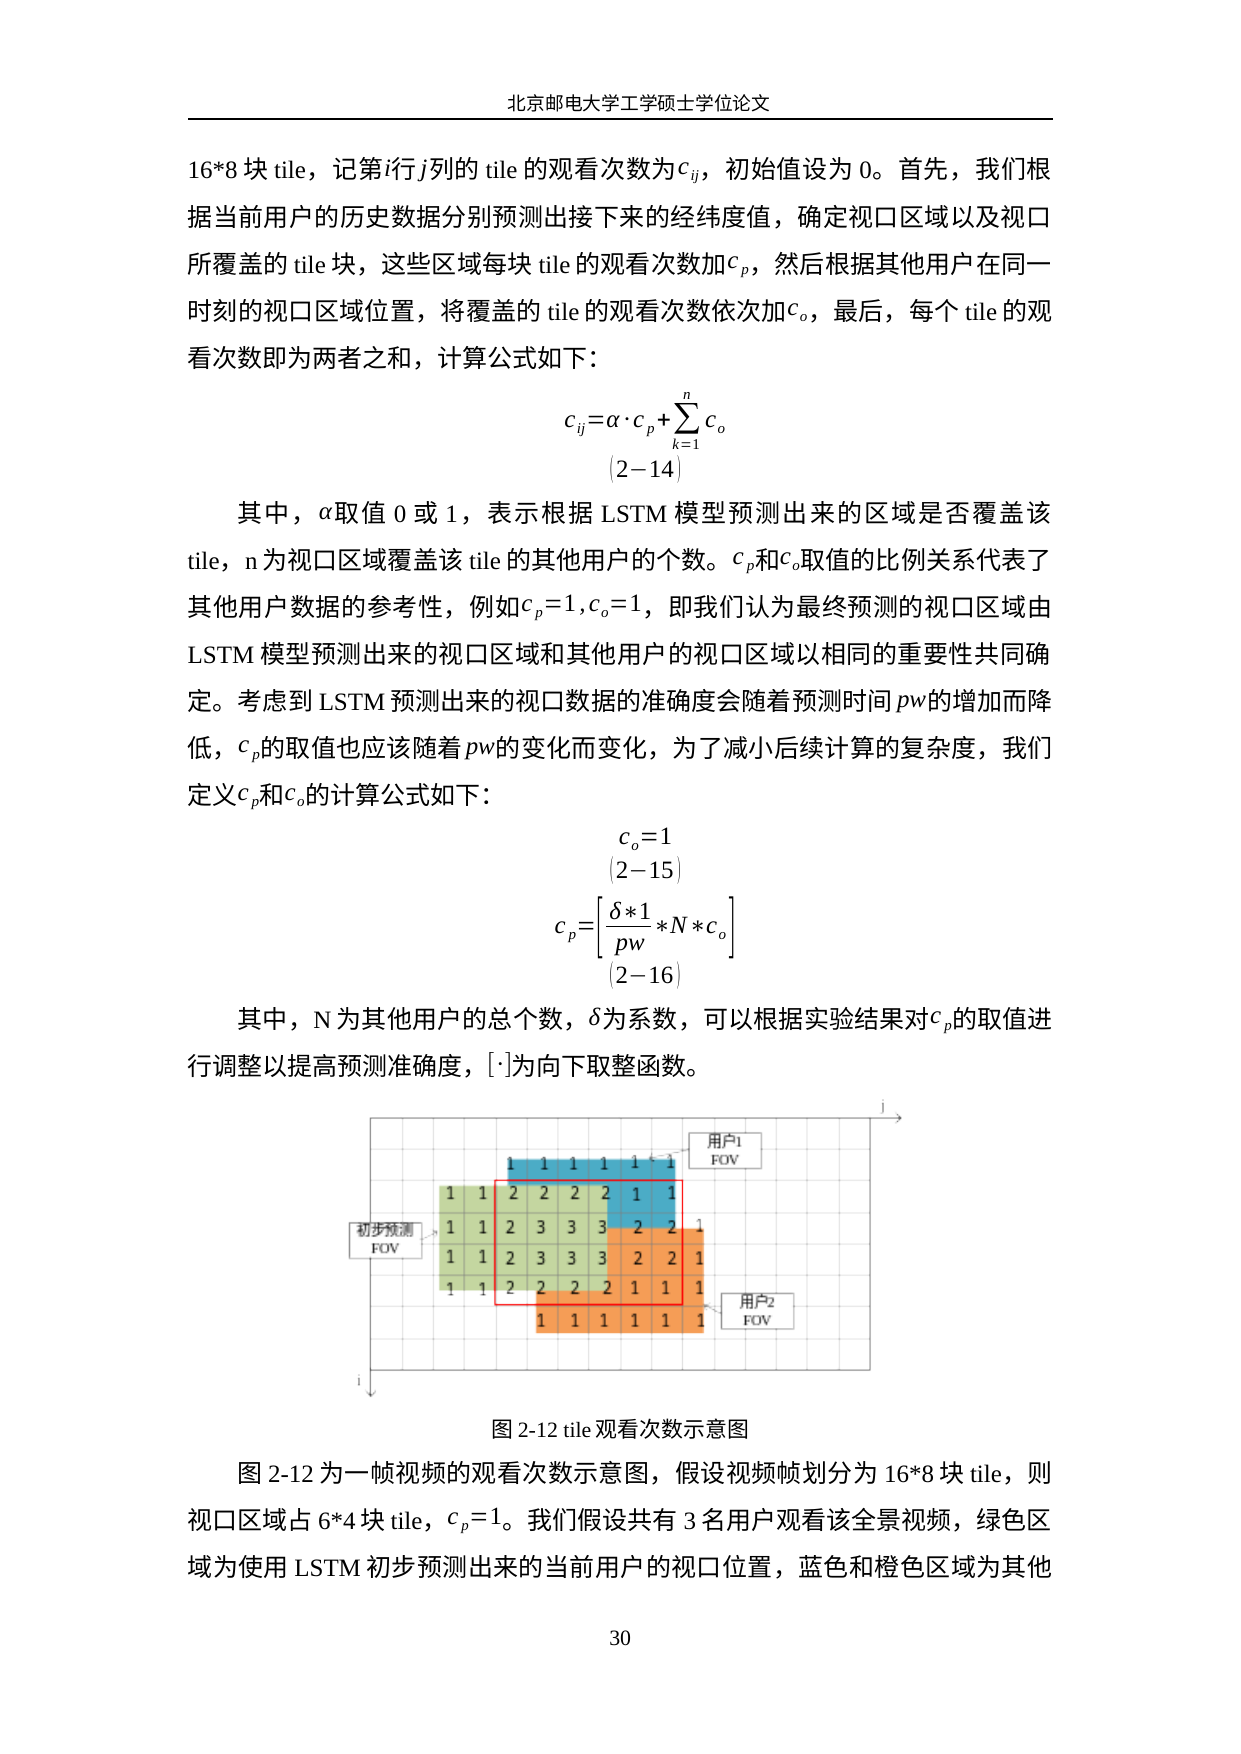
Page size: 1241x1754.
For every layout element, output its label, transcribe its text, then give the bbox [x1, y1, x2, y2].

text 图2-12 tile观看次数示意图 [187, 1412, 1053, 1444]
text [187, 150, 1053, 374]
text 其中，N为其他用户的总个数，为系数，可以根据实验结果对的取值进行调整以提高预测准确度，为向下取整函数。 [187, 999, 1053, 1083]
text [187, 1453, 1053, 1584]
text 其中，取值0或1，表示根据LSTM模型预测出来的区域是否覆盖该tile，n为视口区域覆盖该tile的其他用户的个数。和取值的比例关系代表了其他用户数据的参考性，例如，即我们认为最终预测的视口区域由LSTM模型预测出来的视口区域和其他用户的视口区域以相同的重要性共同确定。考虑到LSTM预测出来的视口数据的准确度会随着预测时间的增加而降低，的取值也应该随着的变化而变化，为了减小后续计算的复杂度，我们定义和的计算公式如下： [187, 493, 1053, 812]
